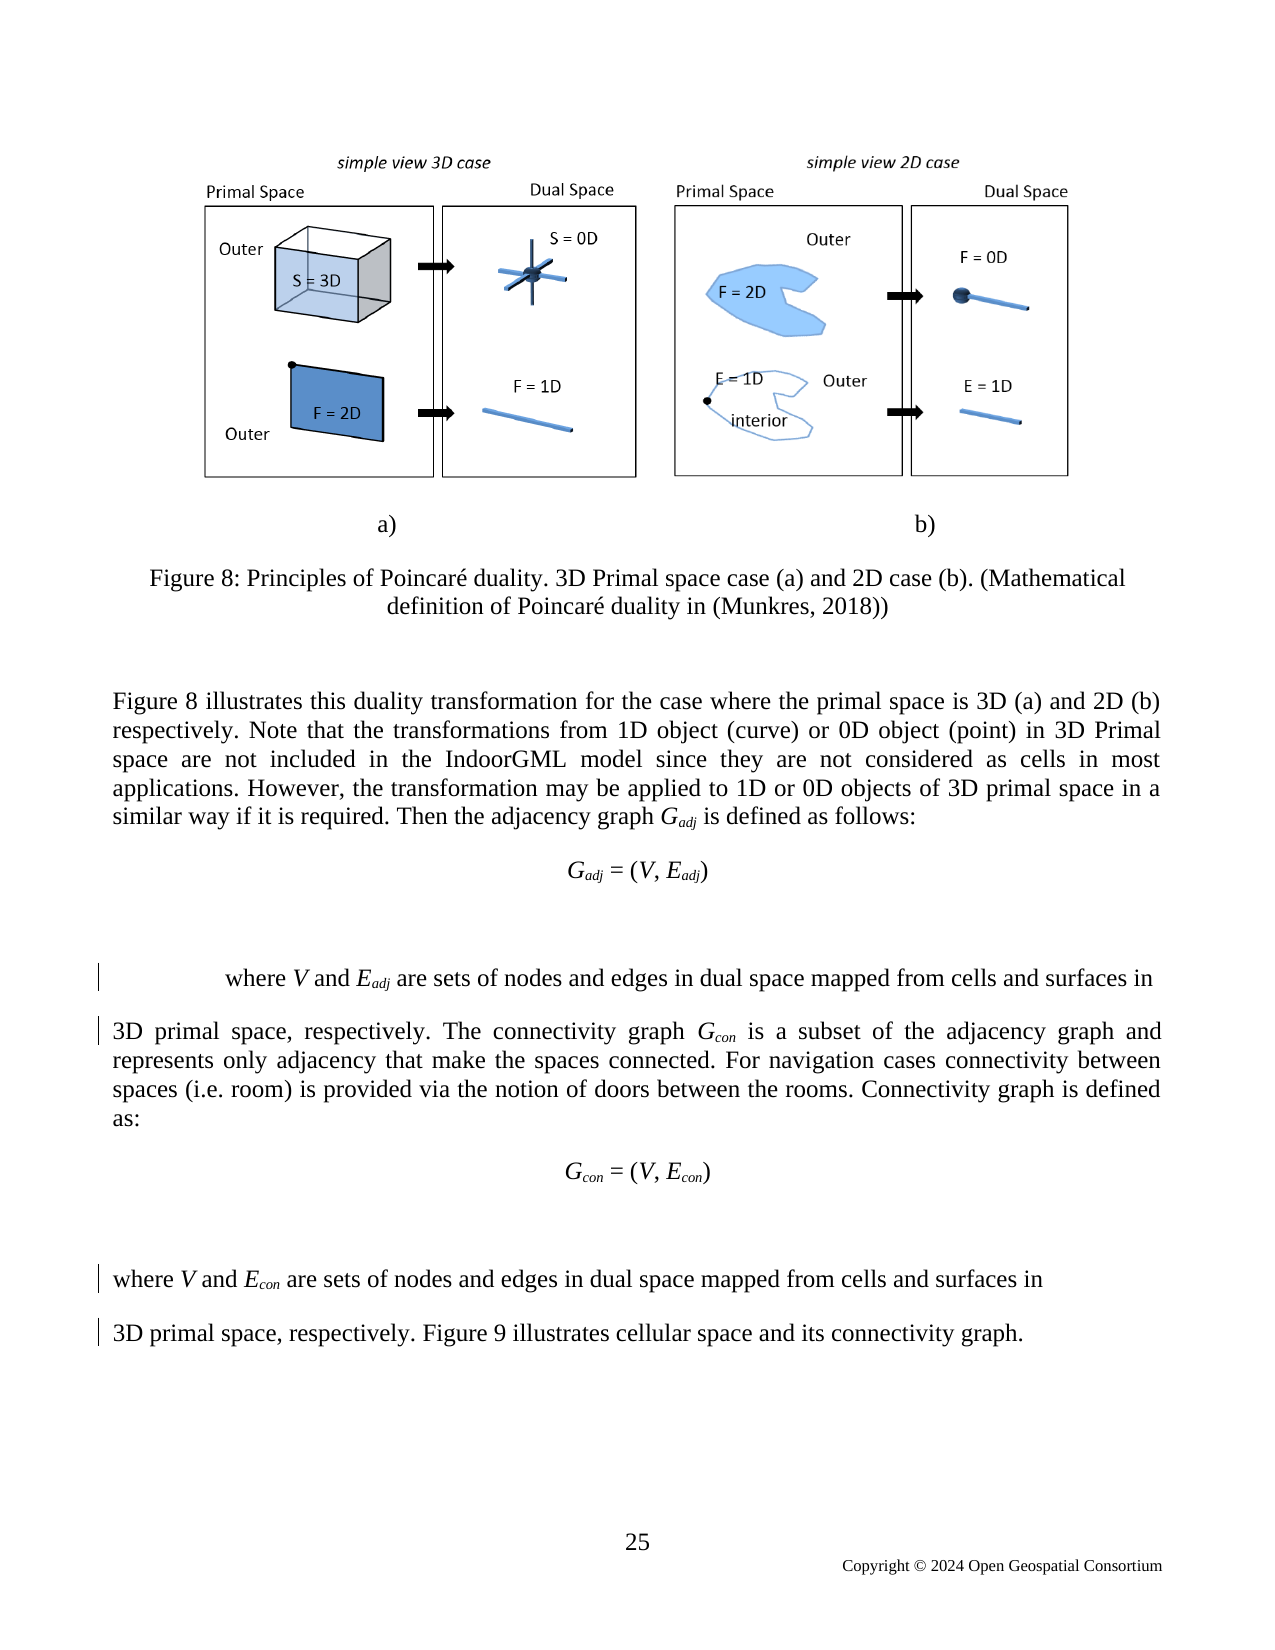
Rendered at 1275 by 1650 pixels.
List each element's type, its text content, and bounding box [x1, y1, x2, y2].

text where V and Eadj are sets of nodes and edges in dual space mapped from cells and surfaces in [225, 963, 1162, 991]
text Gadj = (V, Eadj) [112, 855, 1162, 884]
text 3D primal space, respectively. Figure 9 illustrates cellular space and its connectivity graph. [112, 1318, 1162, 1346]
text Gcon = (V, Econ) [112, 1156, 1162, 1185]
picture [198, 151, 645, 484]
text where V and Econ are sets of nodes and edges in dual space mapped from cells and surfaces in [112, 1264, 1162, 1293]
text Figure 8: Principles of Poincaré duality. 3D Primal space case (a) and 2D case (b). (Mathematical definition of Poincaré duality in ) [112, 563, 1162, 620]
picture [663, 150, 1077, 484]
list b) [150, 509, 1162, 538]
text 3D primal space, respectively. The connectivity graph Gcon is a subset of the adjacency graph and represents only adjacency that make the spaces connected. For navigation cases connectivity between spaces (i.e. room) is provided via the notion of doors between the rooms. Connectivity graph is defined as: [112, 1016, 1162, 1131]
text Figure 8 illustrates this duality transformation for the case where the primal space is 3D (a) and 2D (b) respectively. Note that the transformations from 1D object (curve) or 0D object (point) in 3D Primal space are not included in the IndoorGML model since they are not considered as cells in most applications. However, the transformation may be applied to 1D or 0D objects of 3D primal space in a similar way if it is required. Then the adjacency graph Gadj is defined as follows: [112, 686, 1162, 830]
